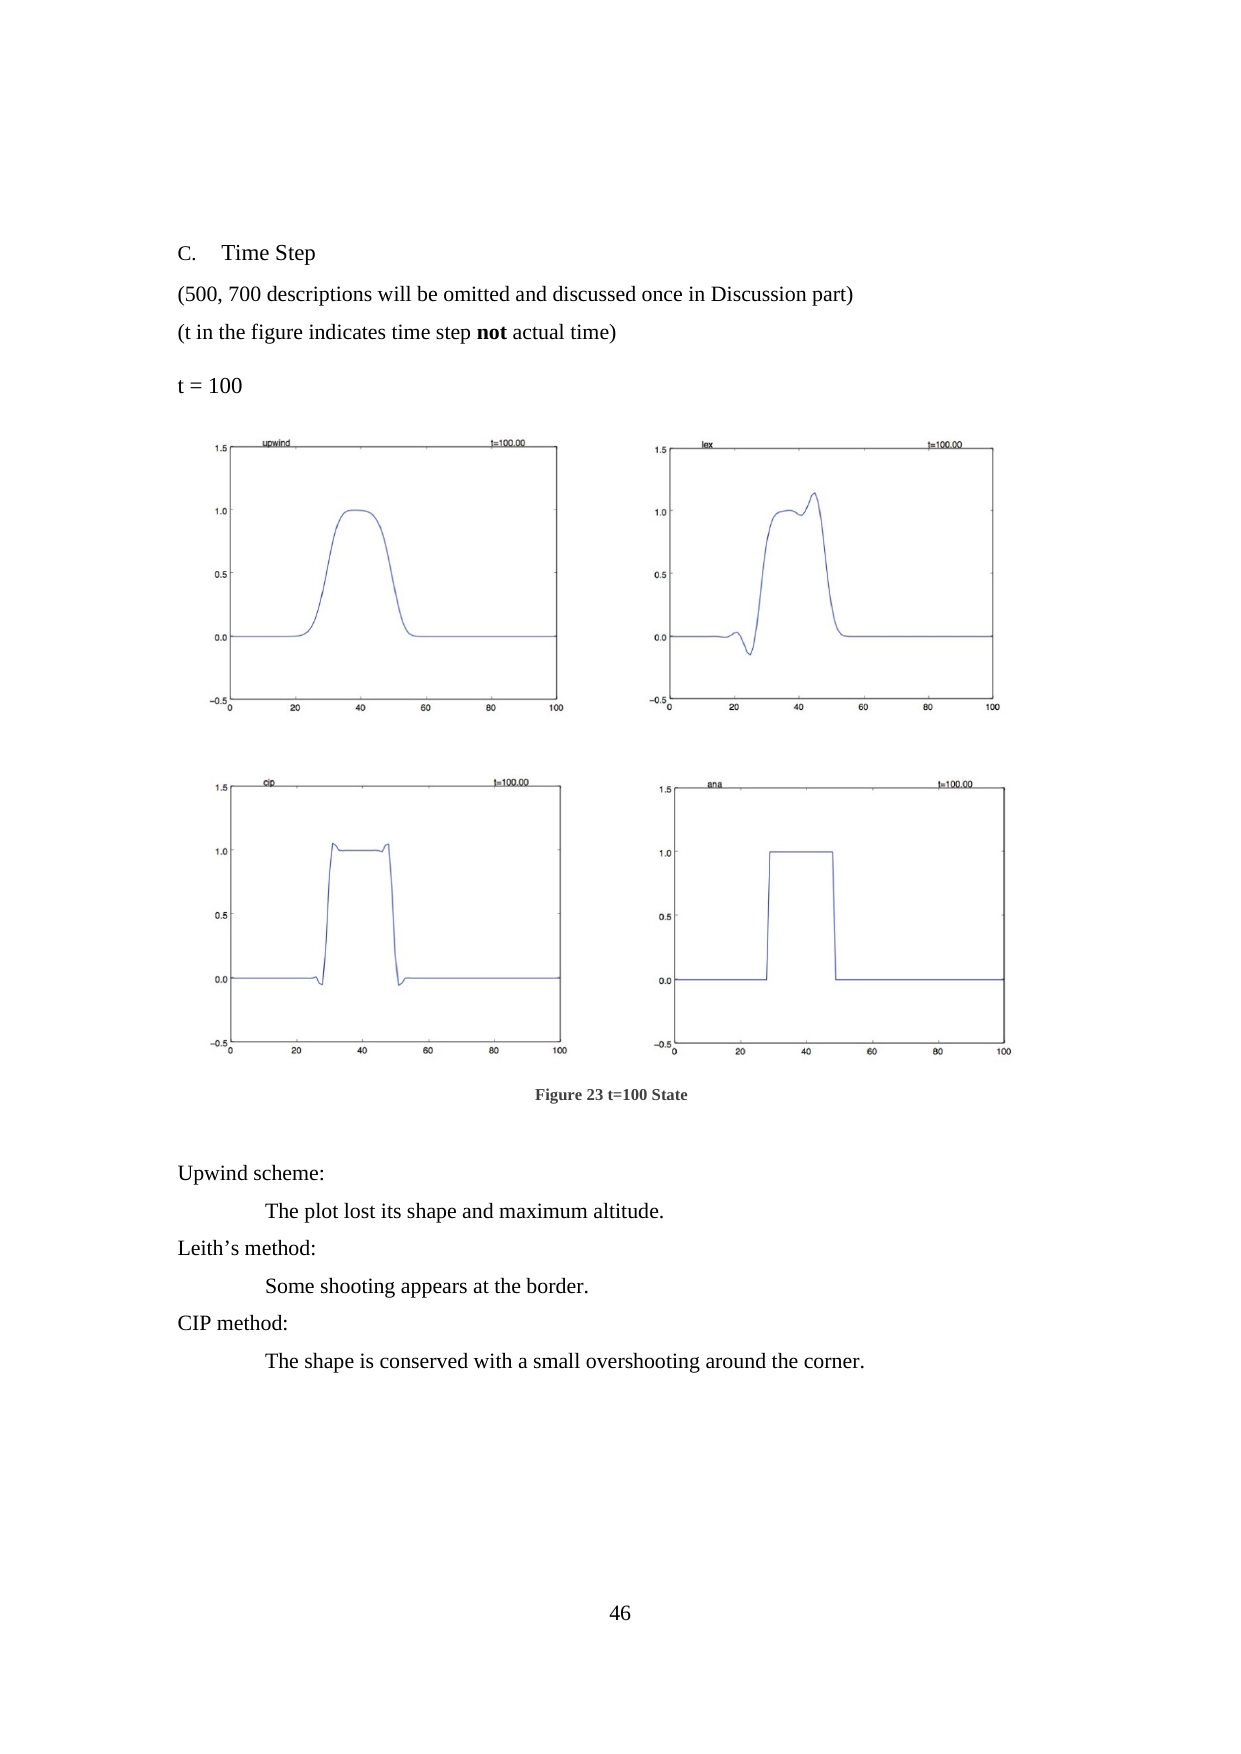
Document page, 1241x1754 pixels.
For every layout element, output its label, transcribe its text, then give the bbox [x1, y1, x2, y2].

text Some shooting appears at the border. [177, 1267, 1063, 1304]
text Upwind scheme: [177, 1154, 1063, 1192]
subtitle Time Step [177, 233, 1063, 271]
text (500, 700 descriptions will be omitted and discussed once in Discussion part) [177, 275, 1063, 313]
text The shape is conserved with a small overshooting around the corner. [177, 1342, 1063, 1379]
picture [177, 754, 602, 1074]
picture [177, 415, 598, 731]
picture [621, 756, 1046, 1075]
text Leith’s method: [177, 1229, 1063, 1267]
text The plot lost its shape and maximum altitude. [177, 1192, 1063, 1229]
text CIP method: [177, 1304, 1063, 1342]
text (t in the figure indicates time step not actual time) [177, 313, 1063, 350]
subtitle t = 100 [177, 367, 1063, 404]
picture [617, 417, 1034, 730]
